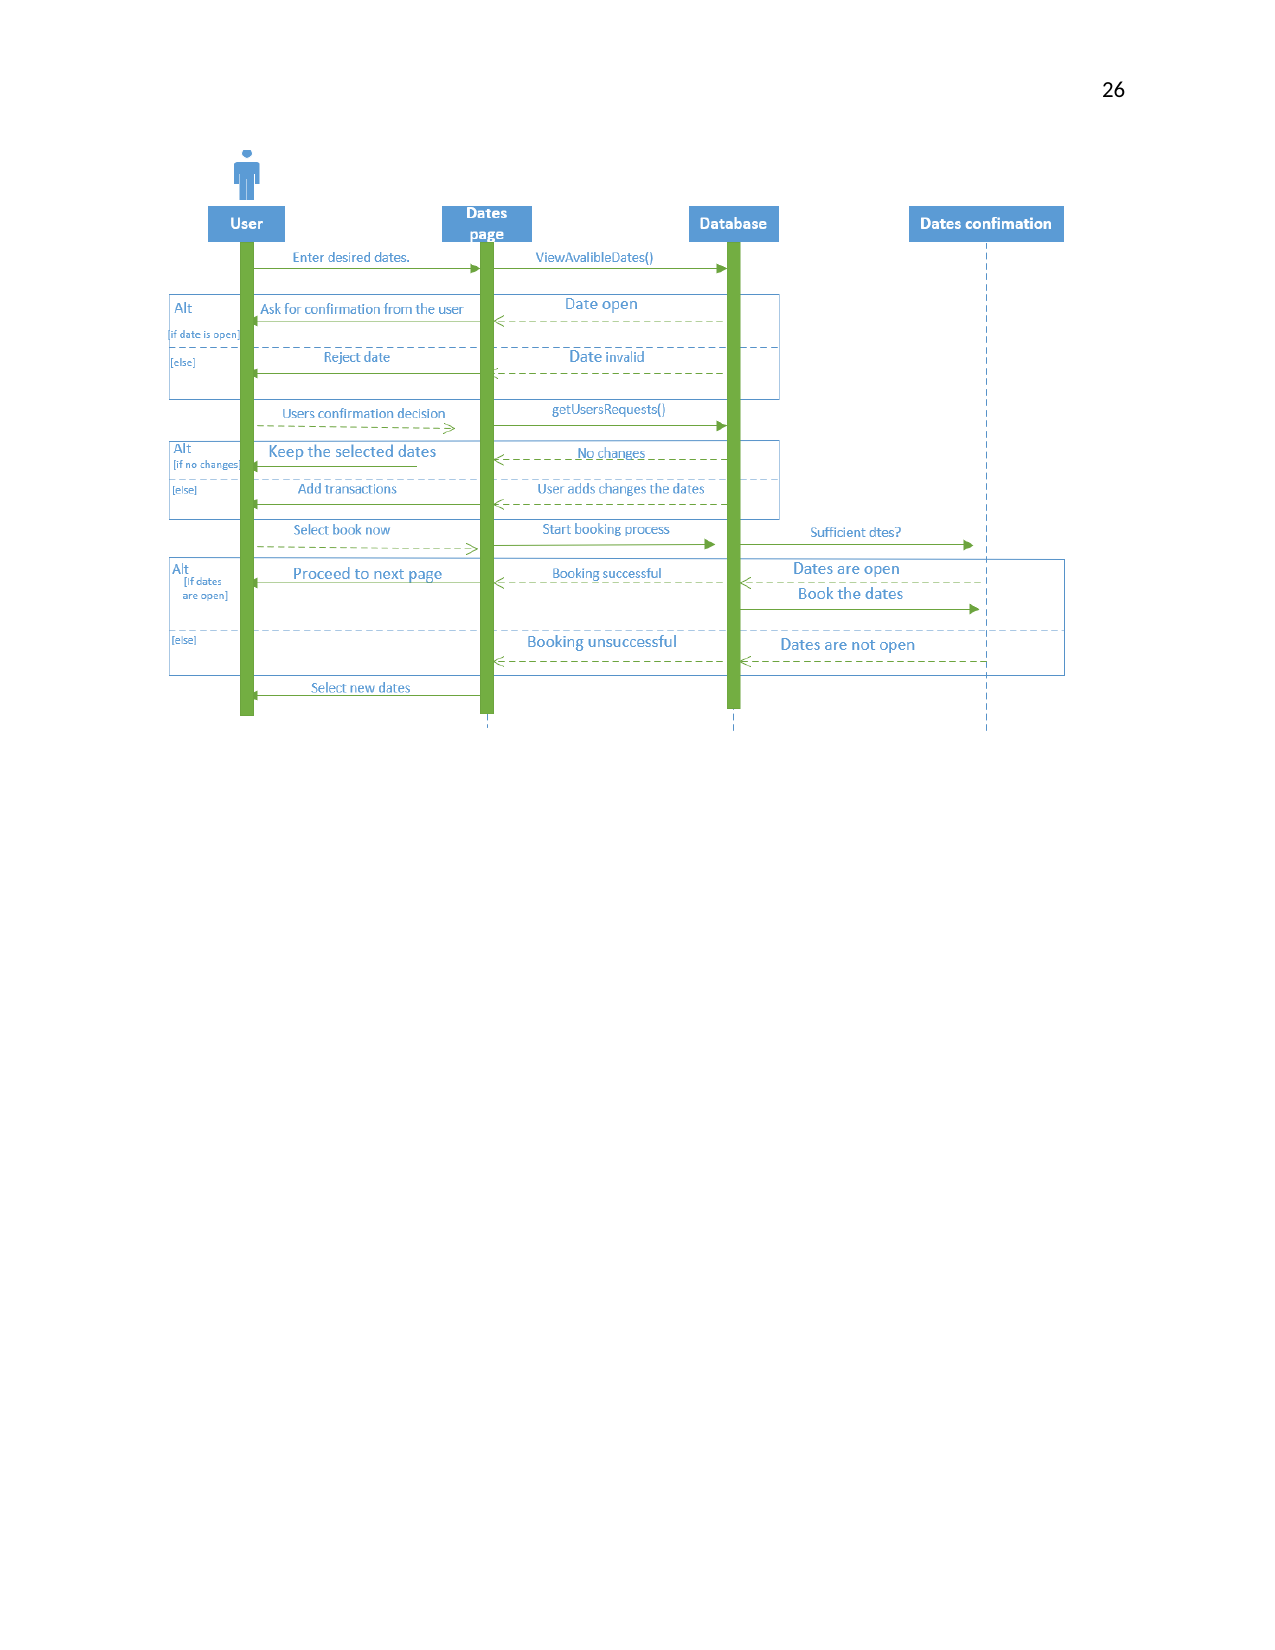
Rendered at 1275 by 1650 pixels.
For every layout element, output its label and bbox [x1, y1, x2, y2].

picture [150, 150, 1125, 734]
